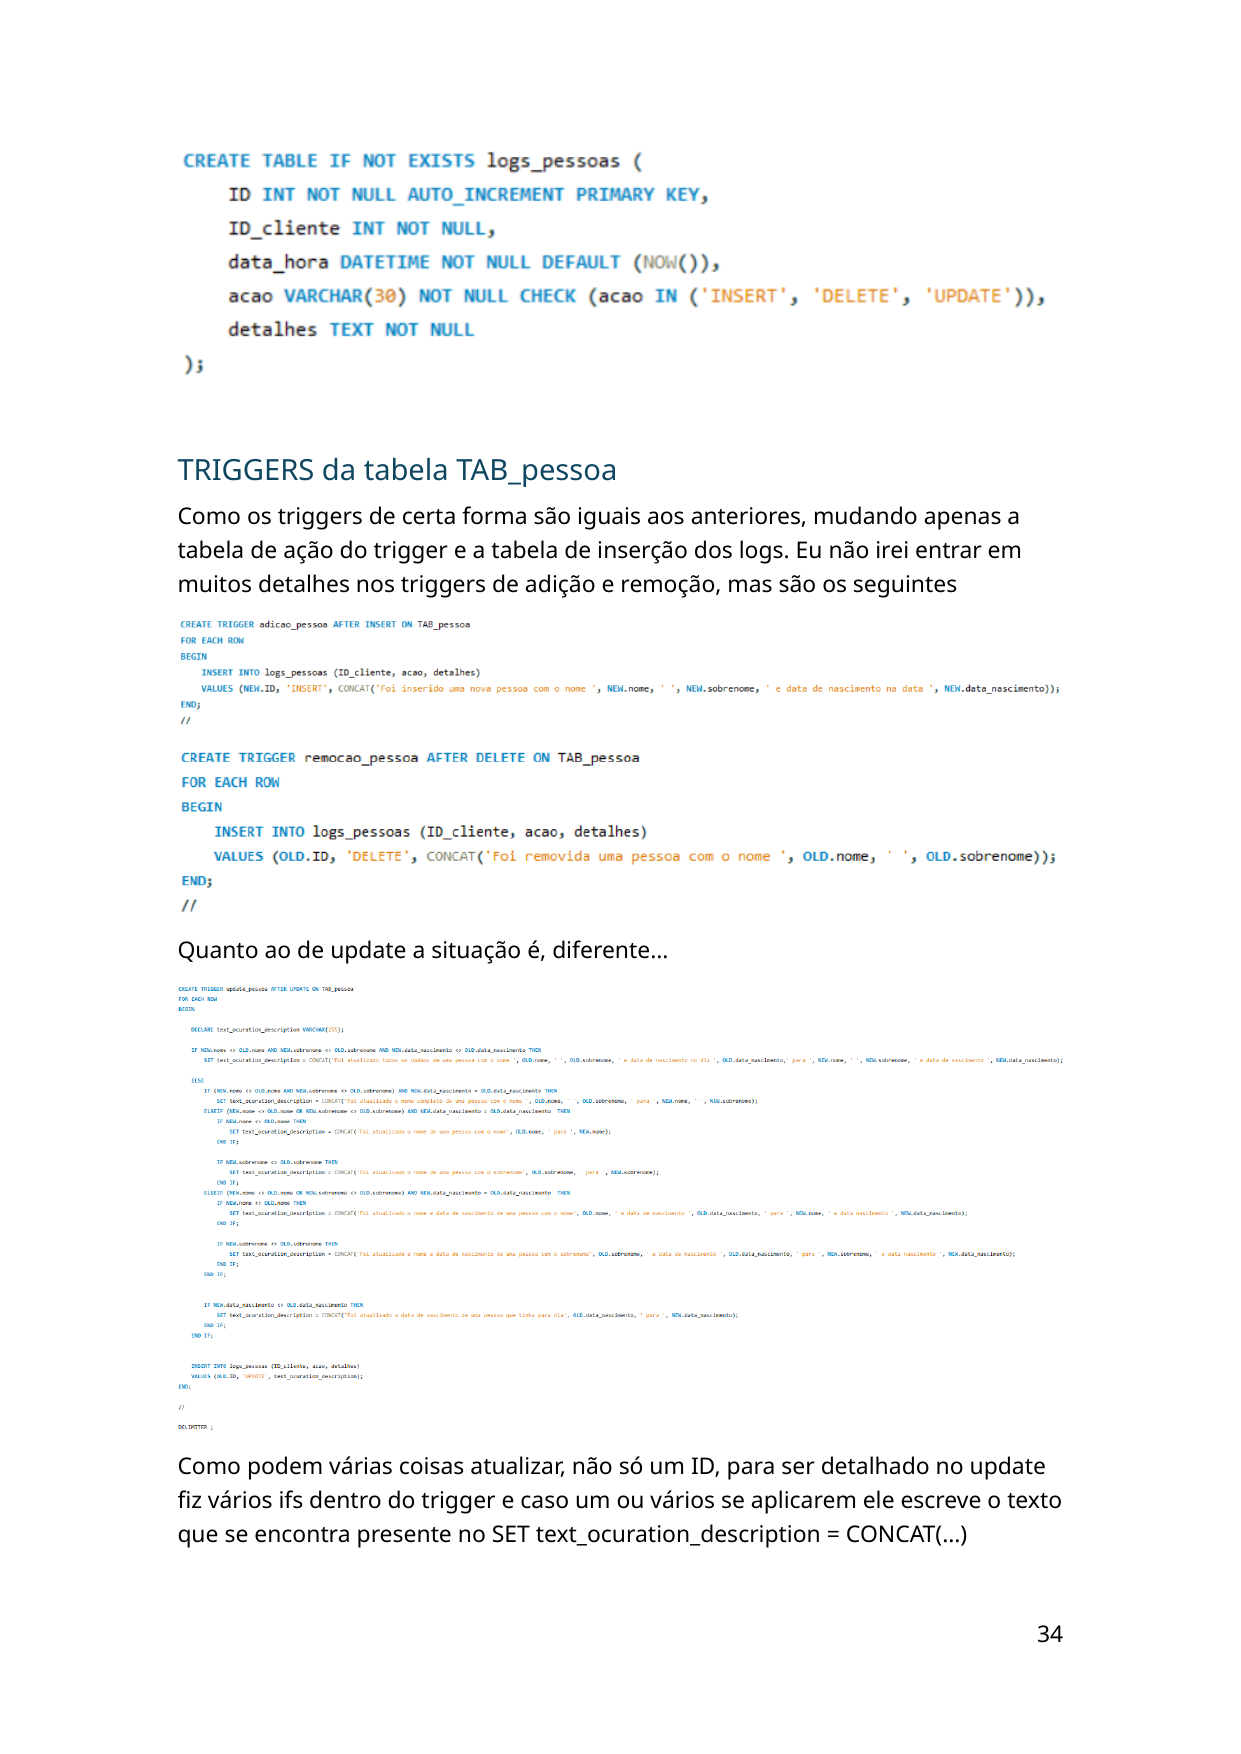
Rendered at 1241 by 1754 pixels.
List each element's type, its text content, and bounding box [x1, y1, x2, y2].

text Quanto ao de update a situação é, diferente… [177, 934, 1063, 965]
picture [177, 984, 1063, 1432]
picture [177, 147, 1063, 380]
subtitle TRIGGERS da tabela TAB_pessoa [177, 449, 1063, 488]
picture [177, 746, 1063, 915]
text Como podem várias coisas atualizar, não só um ID, para ser detalhado no update fiz vários ifs dentro do trigger e caso um ou vários se aplicarem ele escreve o texto que se encontra presente no SET text_ocuration_description = CONCAT(…) [177, 1450, 1063, 1549]
picture [177, 617, 1063, 728]
text Como os triggers de certa forma são iguais aos anteriores, mudando apenas a tabela de ação do trigger e a tabela de inserção dos logs. Eu não irei entrar em muitos detalhes nos triggers de adição e remoção, mas são os seguintes [177, 500, 1063, 599]
